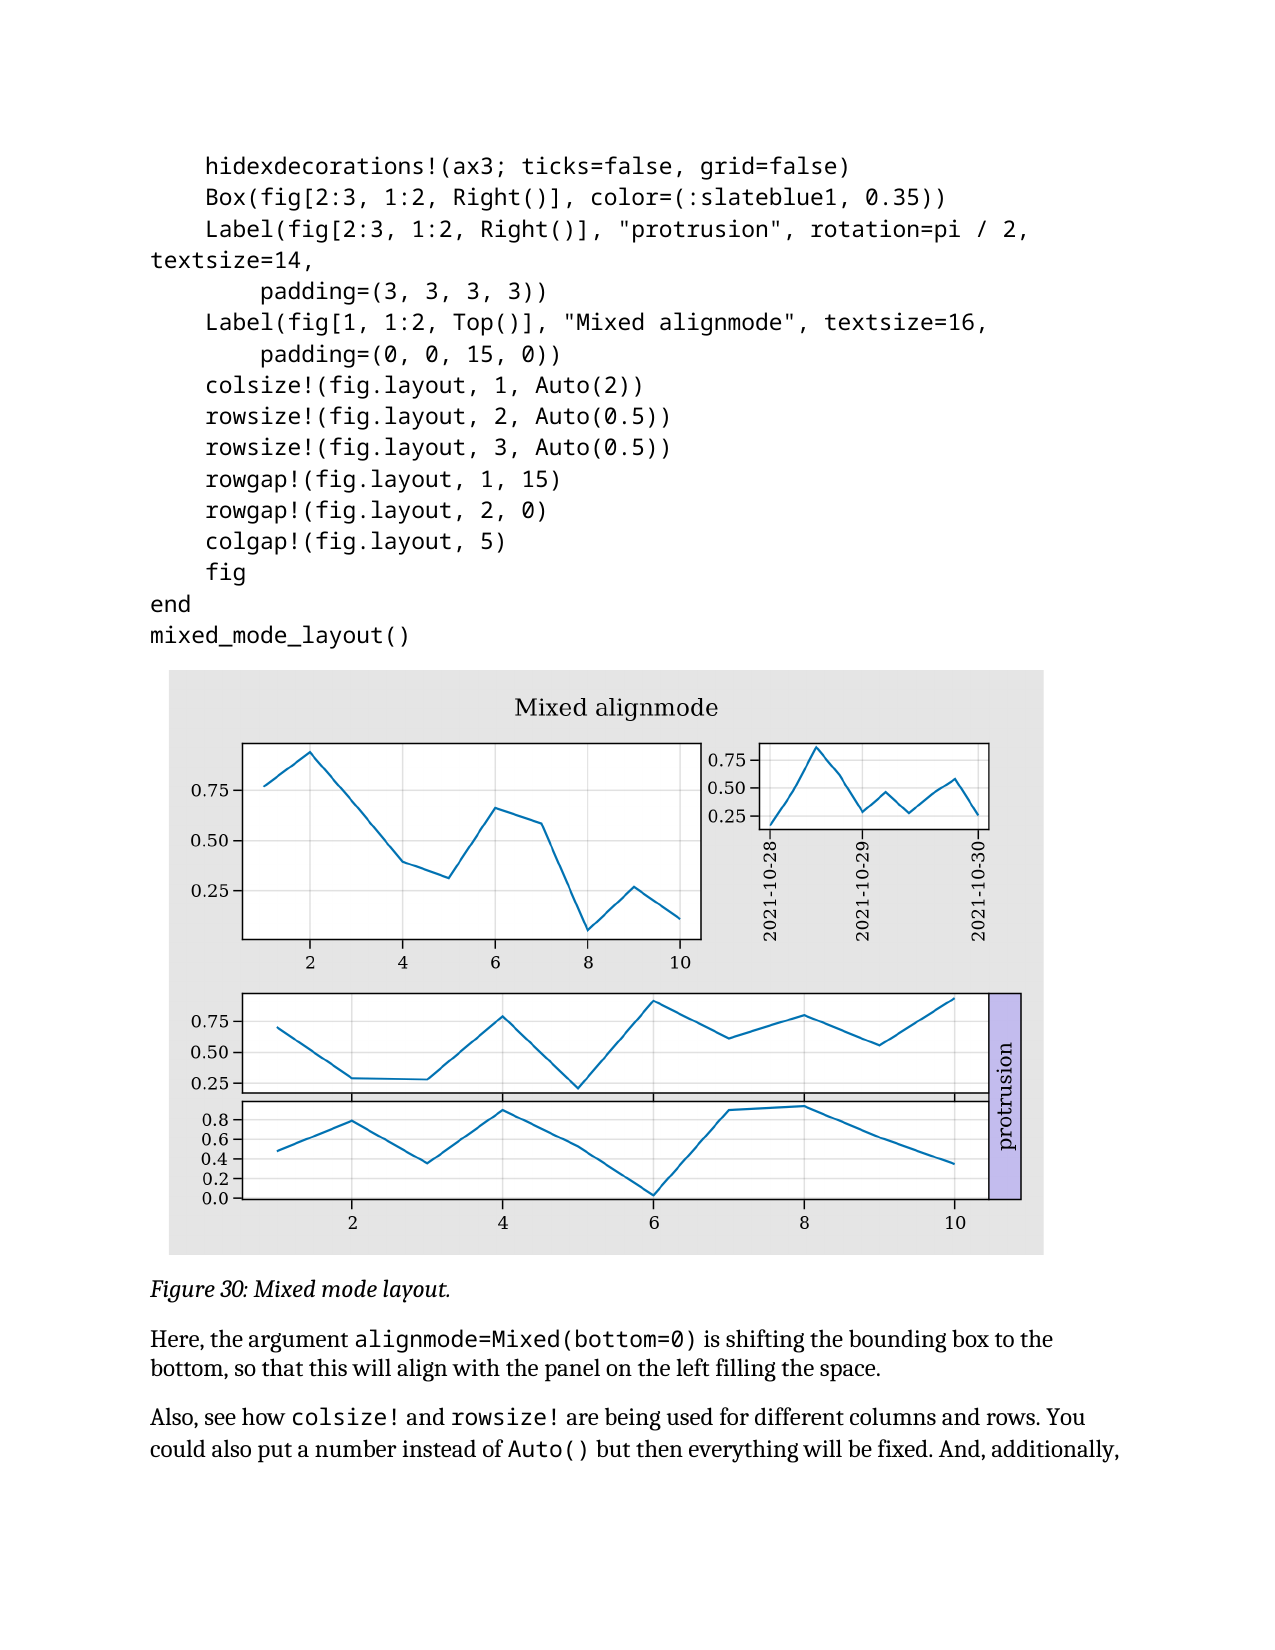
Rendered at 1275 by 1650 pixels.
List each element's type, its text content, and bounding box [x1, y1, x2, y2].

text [150, 150, 1125, 650]
text Here, the argument alignmode=Mixed(bottom=0) is shifting the bounding box to the bottom, so that this will align with the panel on the left filling the space. [150, 1322, 1125, 1382]
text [150, 1401, 1125, 1464]
picture [168, 670, 1044, 1255]
text Figure 30: Mixed mode layout. [150, 1275, 1125, 1304]
